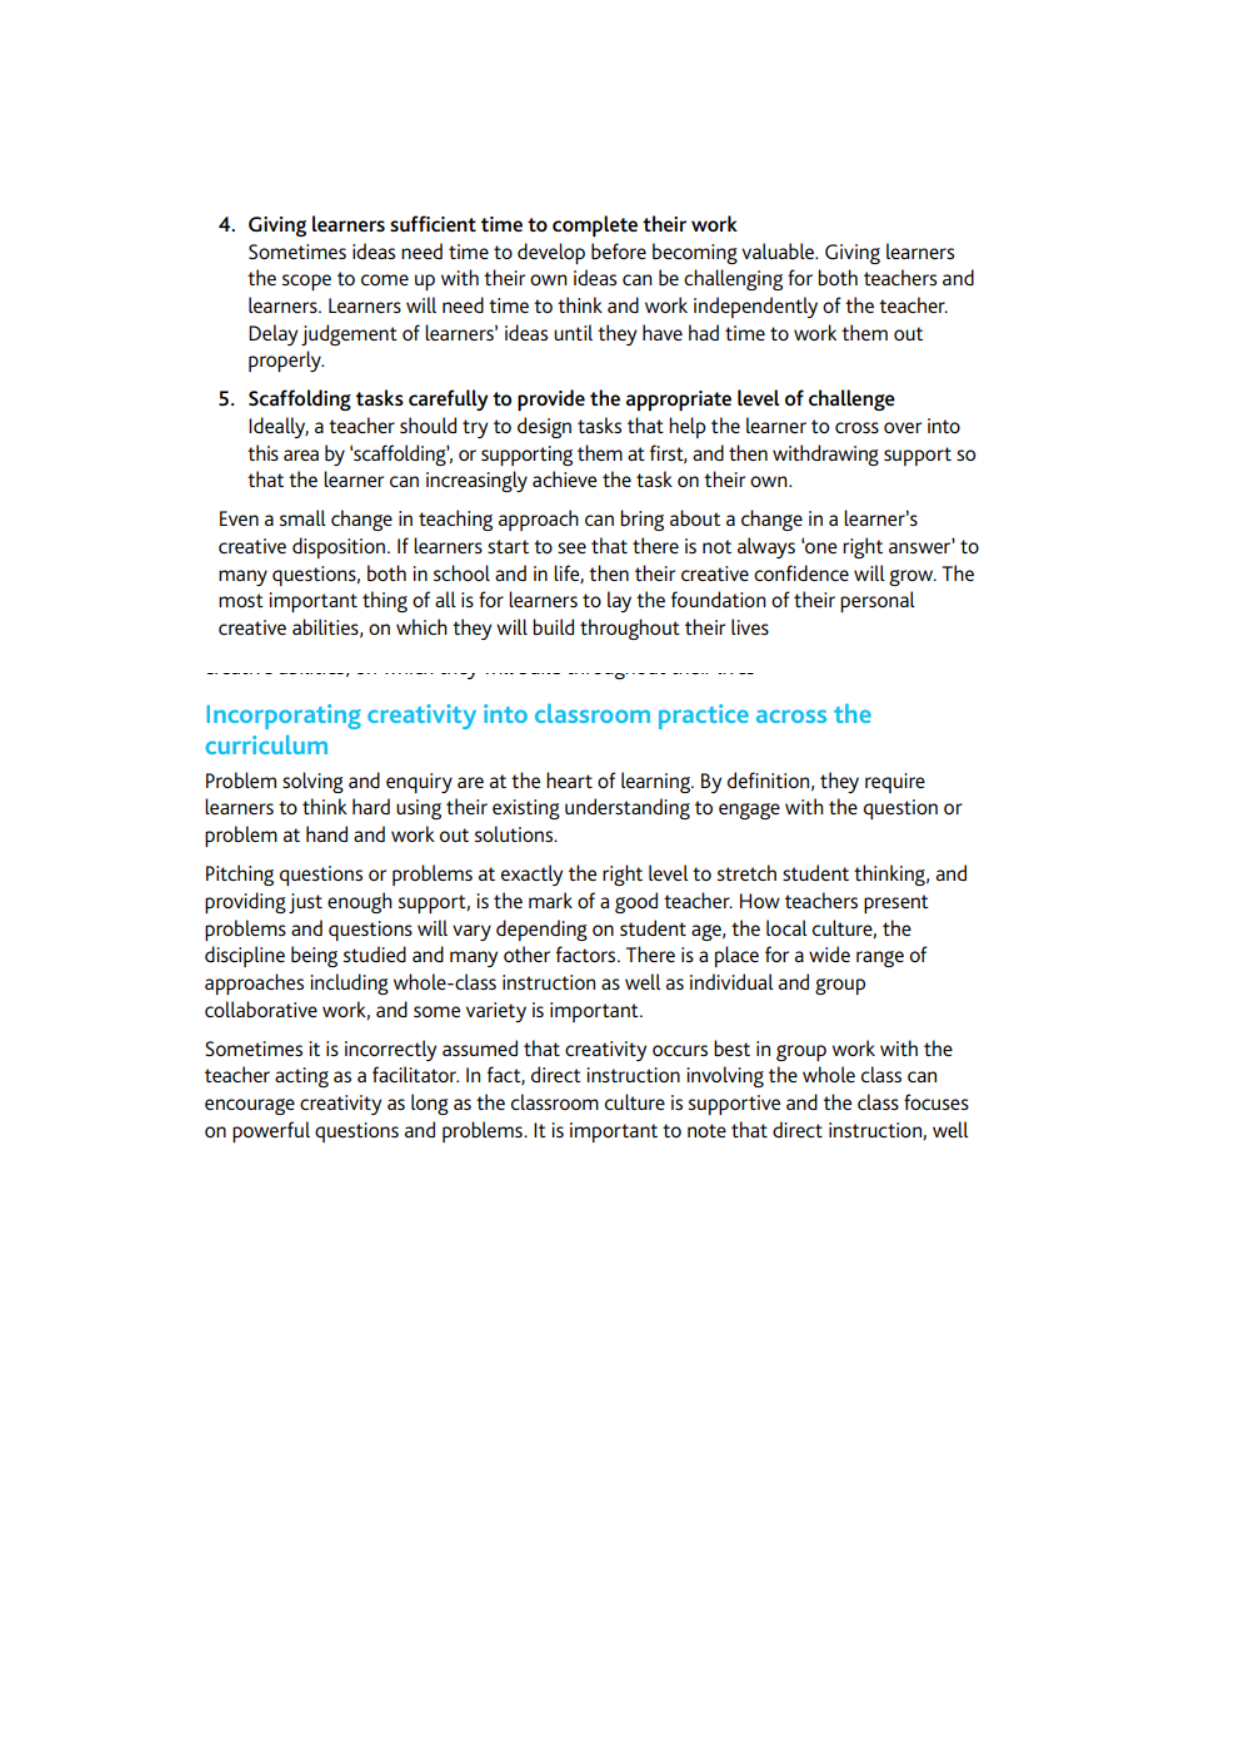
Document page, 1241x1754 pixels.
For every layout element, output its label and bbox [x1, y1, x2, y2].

picture [150, 150, 1013, 655]
picture [150, 673, 994, 1229]
